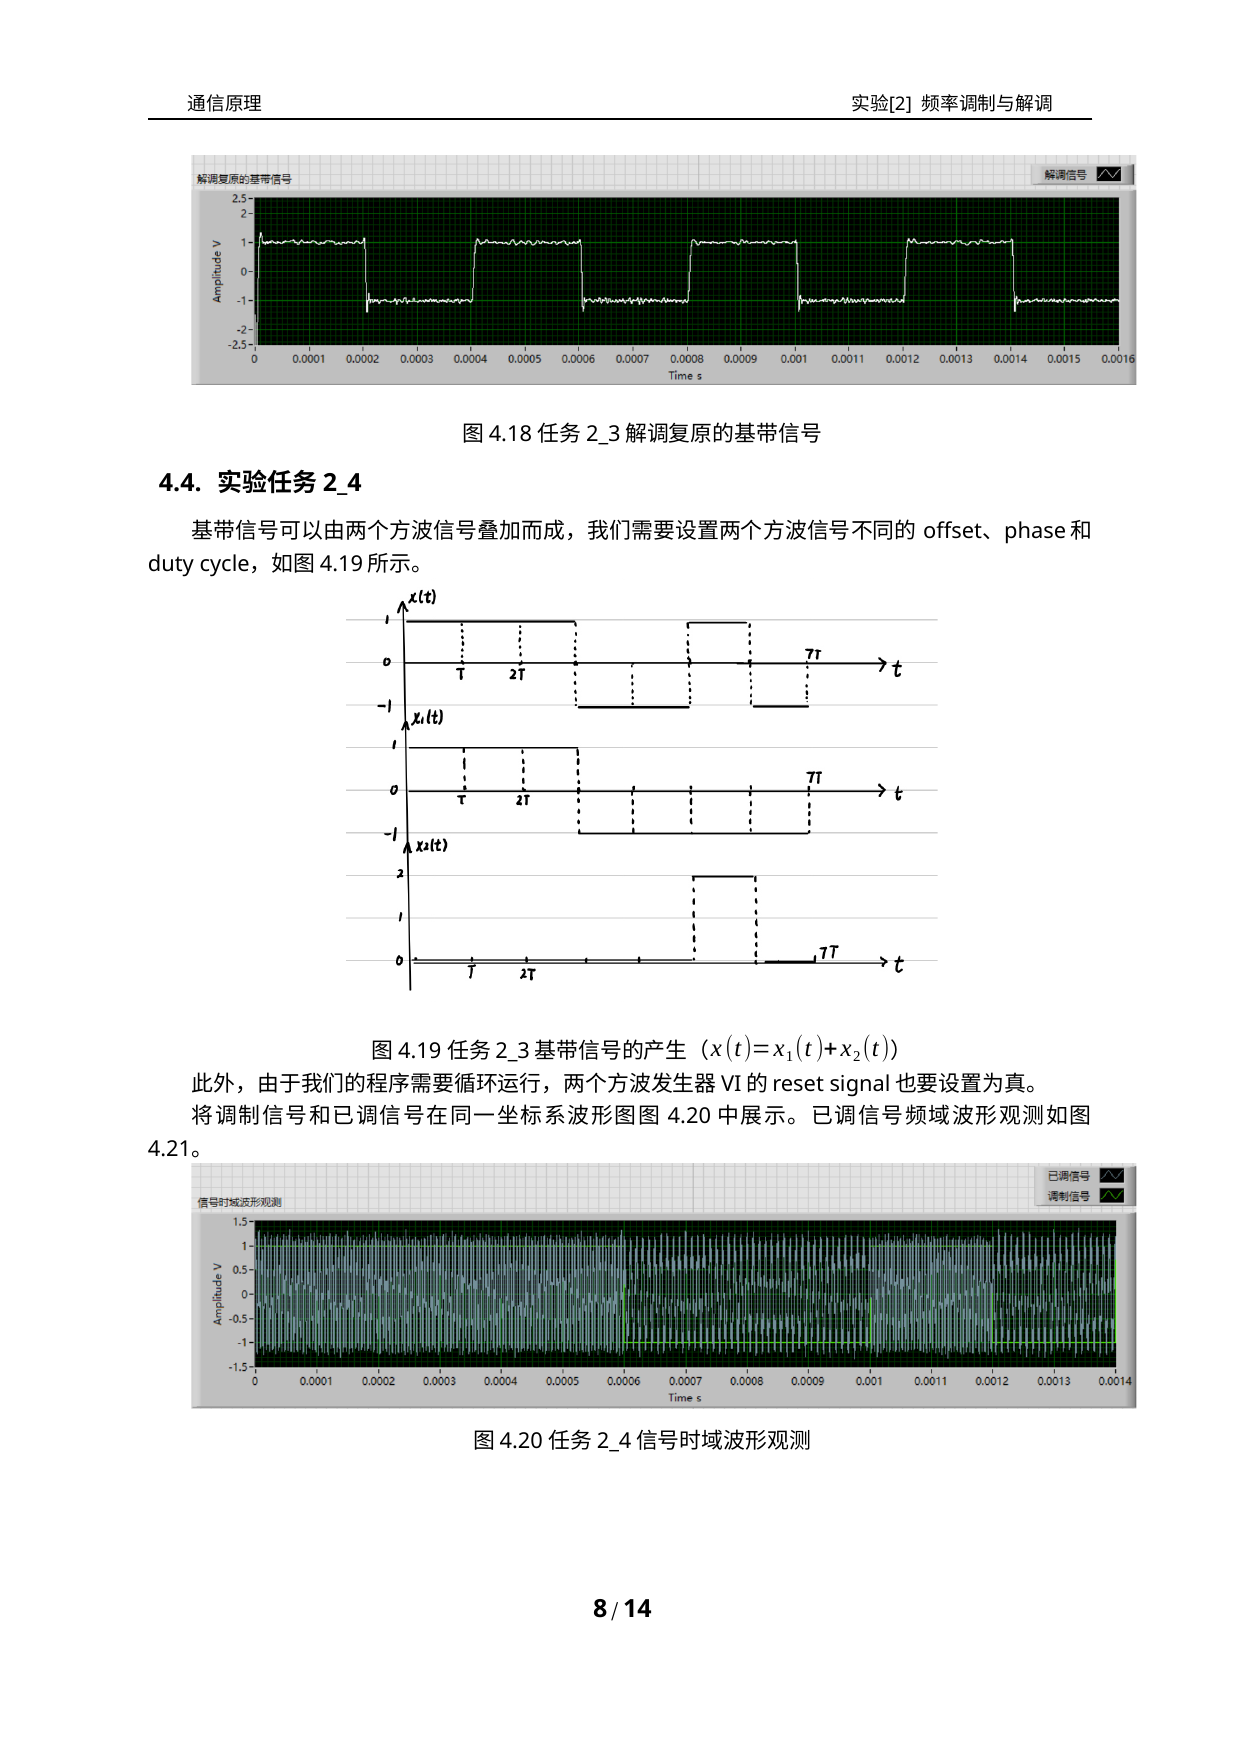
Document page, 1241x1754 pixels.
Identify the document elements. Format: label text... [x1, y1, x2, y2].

picture [191, 155, 1137, 385]
text 基带信号可以由两个方波信号叠加而成，我们需要设置两个方波信号不同的offset、phase和duty cycle，如图4.19所示。 [148, 513, 1092, 578]
text 图4.18 任务2_3解调复原的基带信号 [148, 416, 1092, 448]
text 图4.19 任务2_3基带信号的产生（） [148, 1033, 1092, 1066]
text 此外，由于我们的程序需要循环运行，两个方波发生器VI的reset signal也要设置为真。 [148, 1066, 1092, 1098]
picture [191, 1163, 1137, 1409]
subtitle 实验任务2_4 [159, 448, 1092, 513]
picture [346, 578, 938, 1002]
text 将调制信号和已调信号在同一坐标系波形图图4.20中展示。已调信号频域波形观测如图4.21。 [148, 1098, 1092, 1163]
text 图4.20 任务2_4信号时域波形观测 [148, 1423, 1092, 1456]
